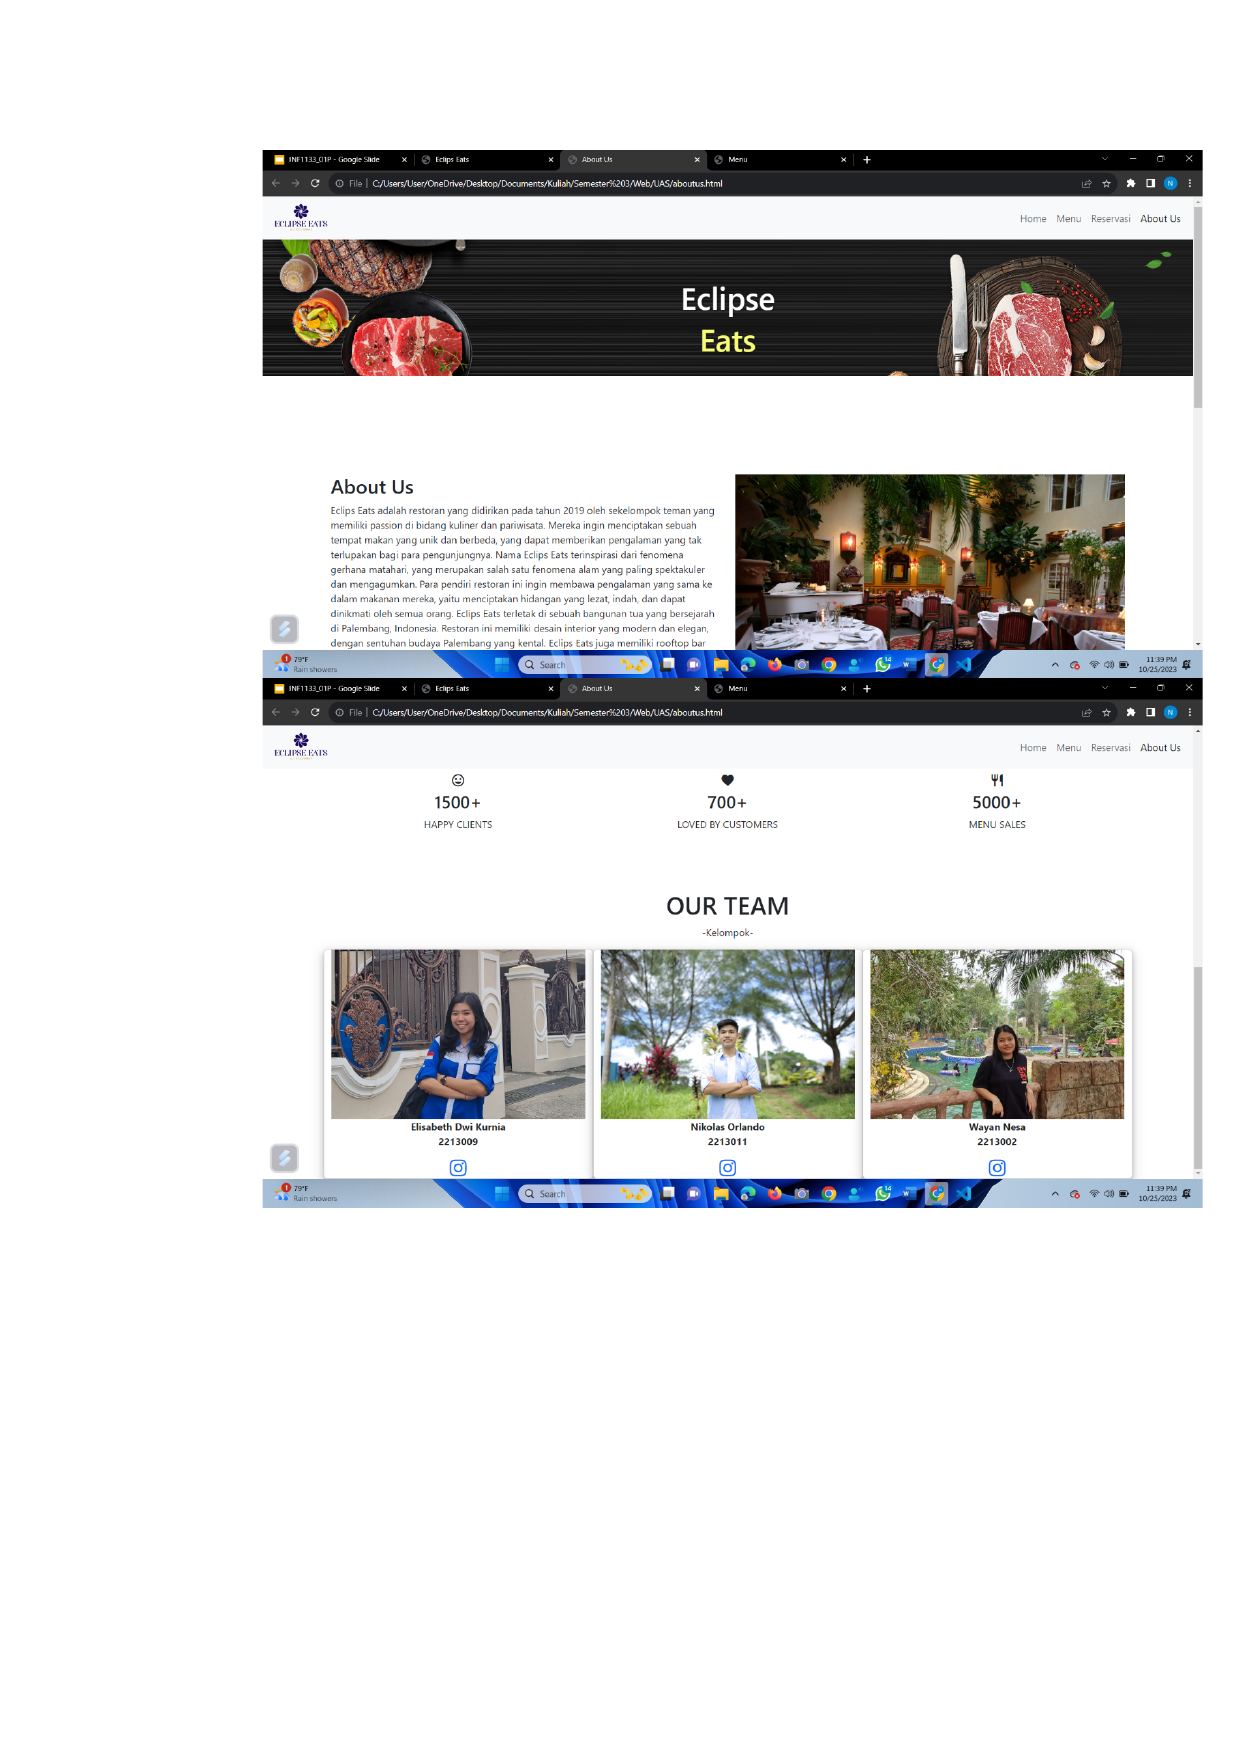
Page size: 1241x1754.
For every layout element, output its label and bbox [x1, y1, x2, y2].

picture [262, 150, 1203, 1208]
